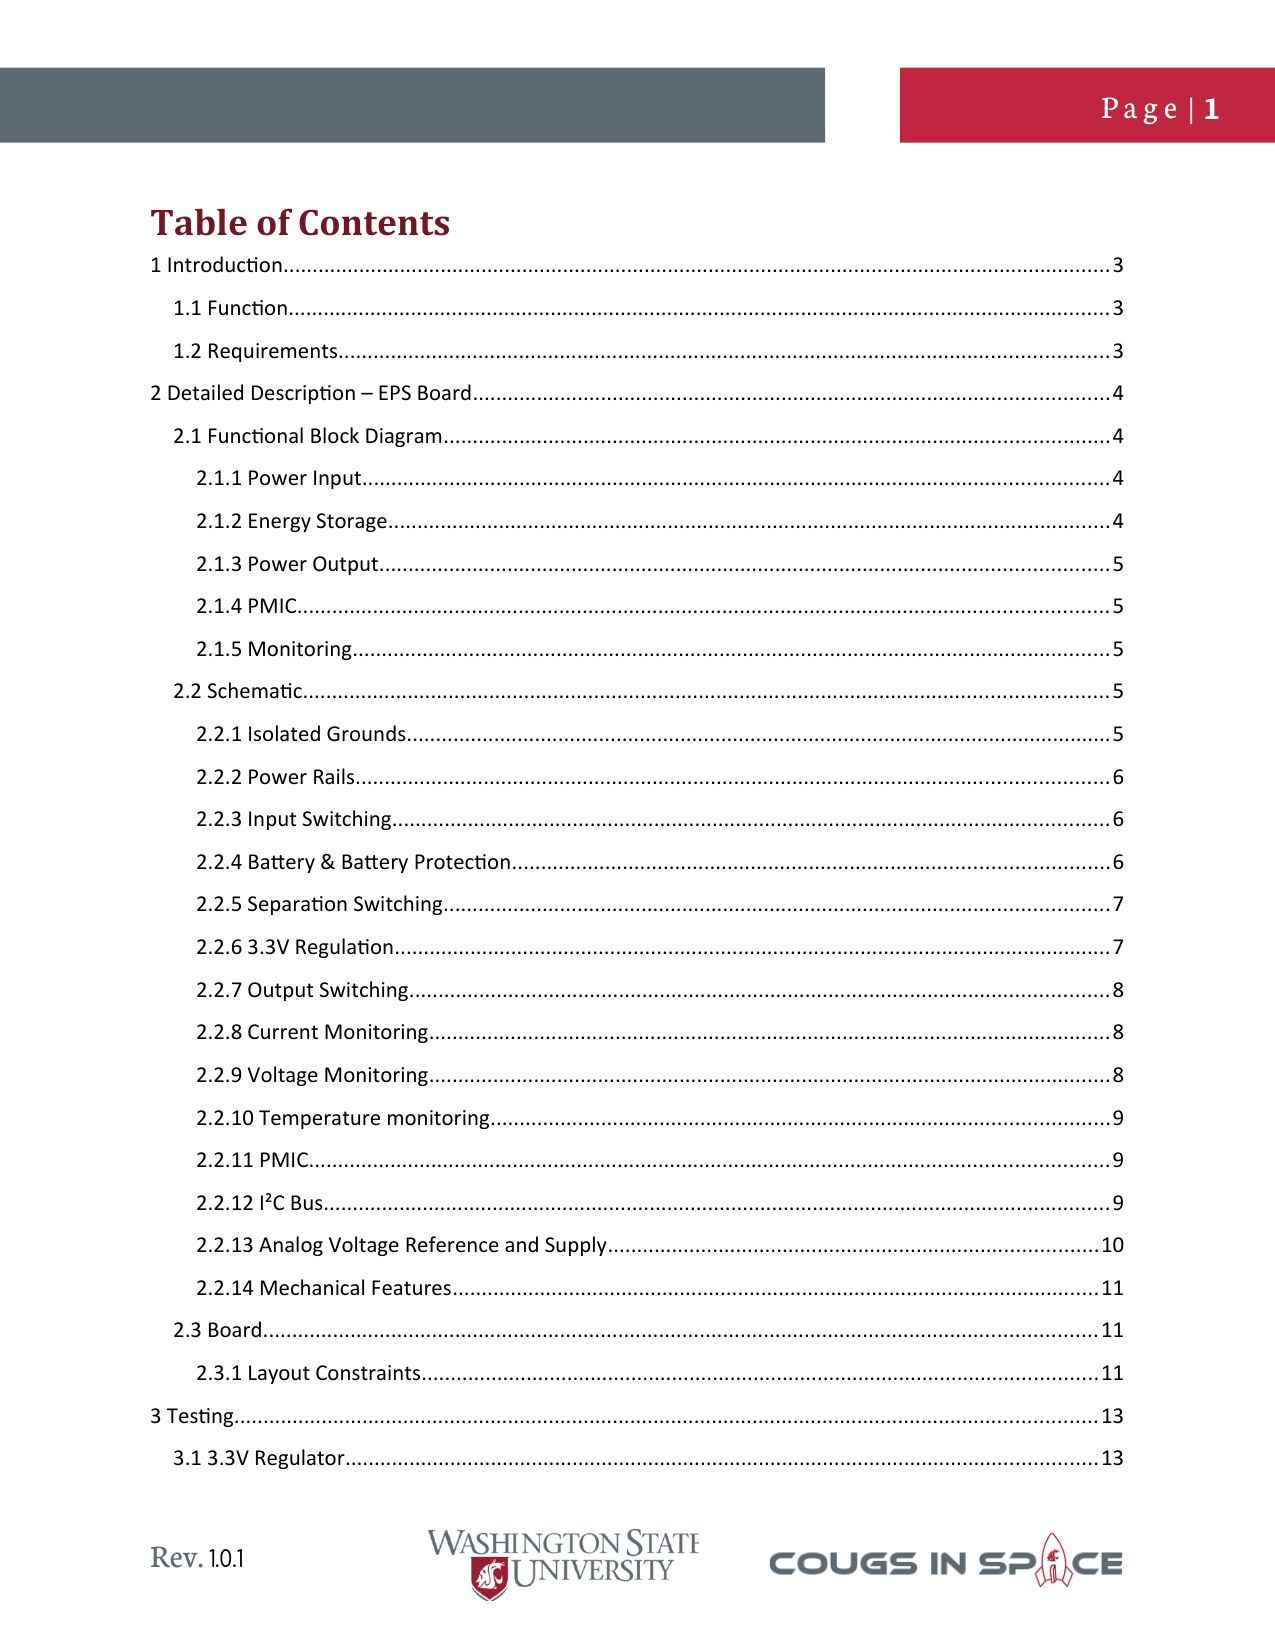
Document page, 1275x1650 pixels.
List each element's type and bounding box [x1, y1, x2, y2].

picture [426, 1528, 699, 1601]
picture [769, 1532, 1123, 1589]
